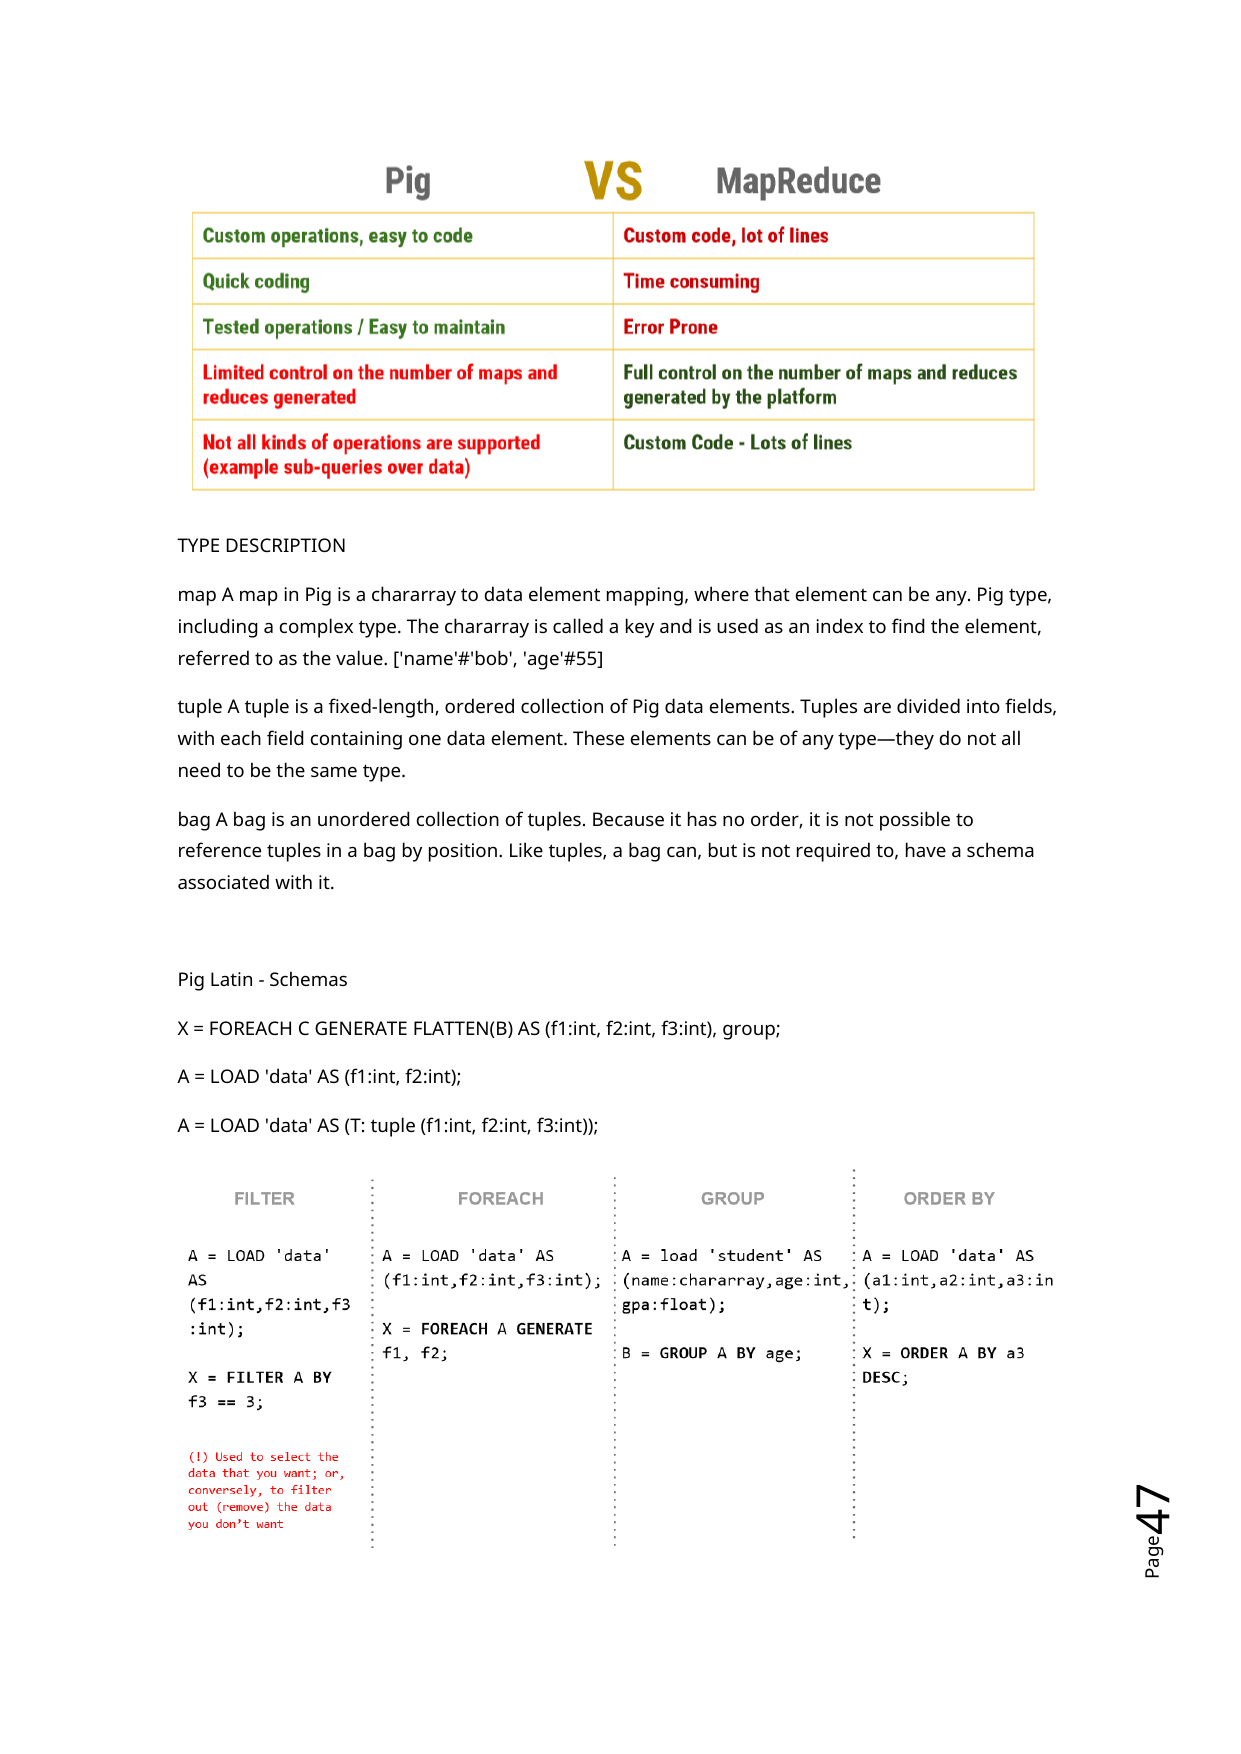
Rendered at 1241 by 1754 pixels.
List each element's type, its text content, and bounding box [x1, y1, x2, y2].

text bag A bag is an unordered collection of tuples. Because it has no order, it is not possible to reference tuples in a bag by position. Like tuples, a bag can, but is not required to, have a schema associated with it. [177, 806, 1063, 895]
text A = LOAD 'data' AS (T: tuple (f1:int, f2:int, f3:int)); [177, 1112, 1063, 1138]
text X = FOREACH C GENERATE FLATTEN(B) AS (f1:int, f2:int, f3:int), group; [177, 1015, 1063, 1041]
text Pig Latin - Schemas [177, 967, 1063, 992]
text A = LOAD 'data' AS (f1:int, f2:int); [177, 1064, 1063, 1089]
text tuple A tuple is a fixed-length, ordered collection of Pig data elements. Tuples are divided into fields, with each field containing one data element. These elements can be of any type—they do not all need to be the same type. [177, 693, 1063, 783]
picture [177, 147, 1063, 510]
picture [177, 1160, 1063, 1550]
text map A map in Pig is a chararray to data element mapping, where that element can be any. Pig type, including a complex type. The chararray is called a key and is used as an index to find the element, referred to as the value. ['name'#'bob', 'age'#55] [177, 581, 1063, 671]
text TYPE DESCRIPTION [177, 533, 1063, 558]
